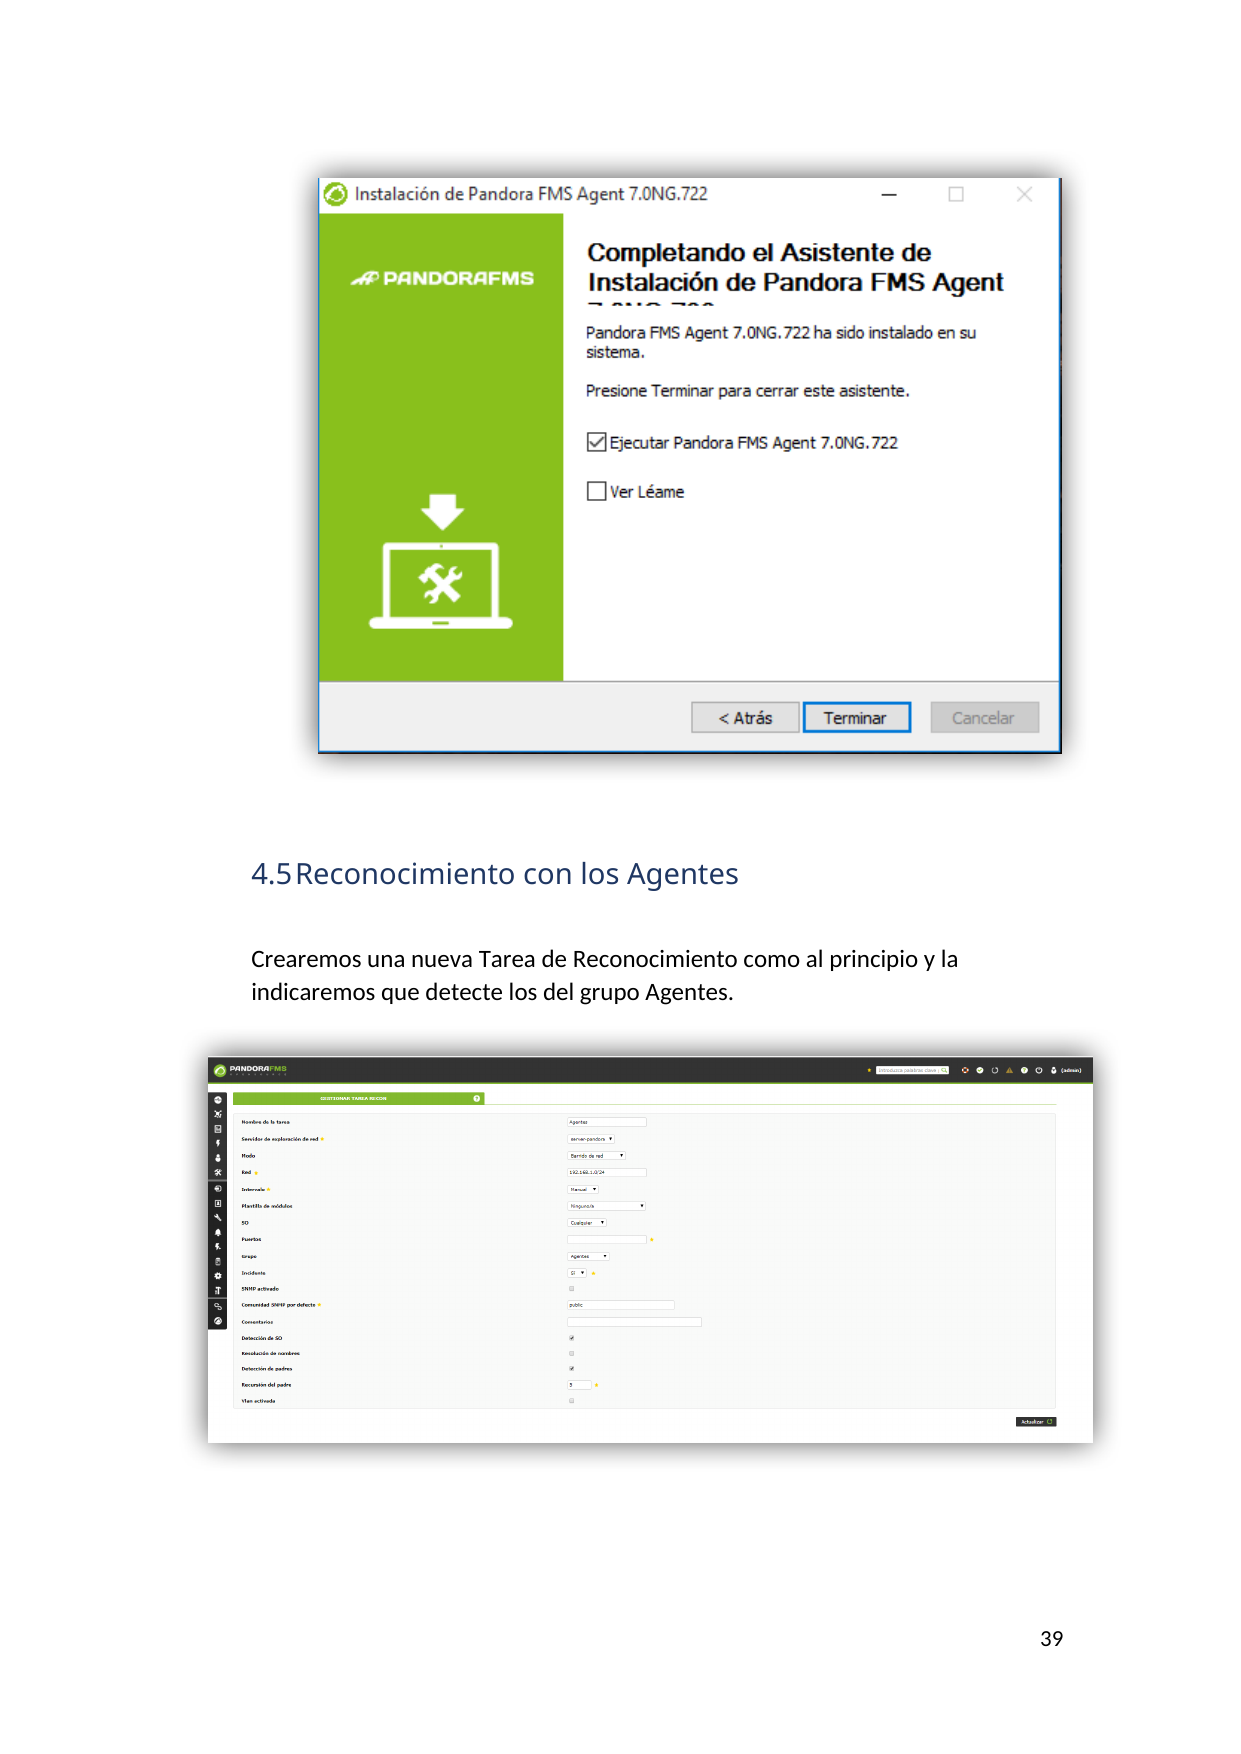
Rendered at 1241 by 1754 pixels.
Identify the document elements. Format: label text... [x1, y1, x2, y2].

text Crearemos una nueva Tarea de Reconocimiento como al principio y la indicaremos que detecte los del grupo Agentes. [251, 943, 1063, 1007]
picture [208, 1056, 1093, 1443]
picture [318, 178, 1062, 754]
subtitle Reconocimiento con los Agentes [251, 854, 1063, 893]
